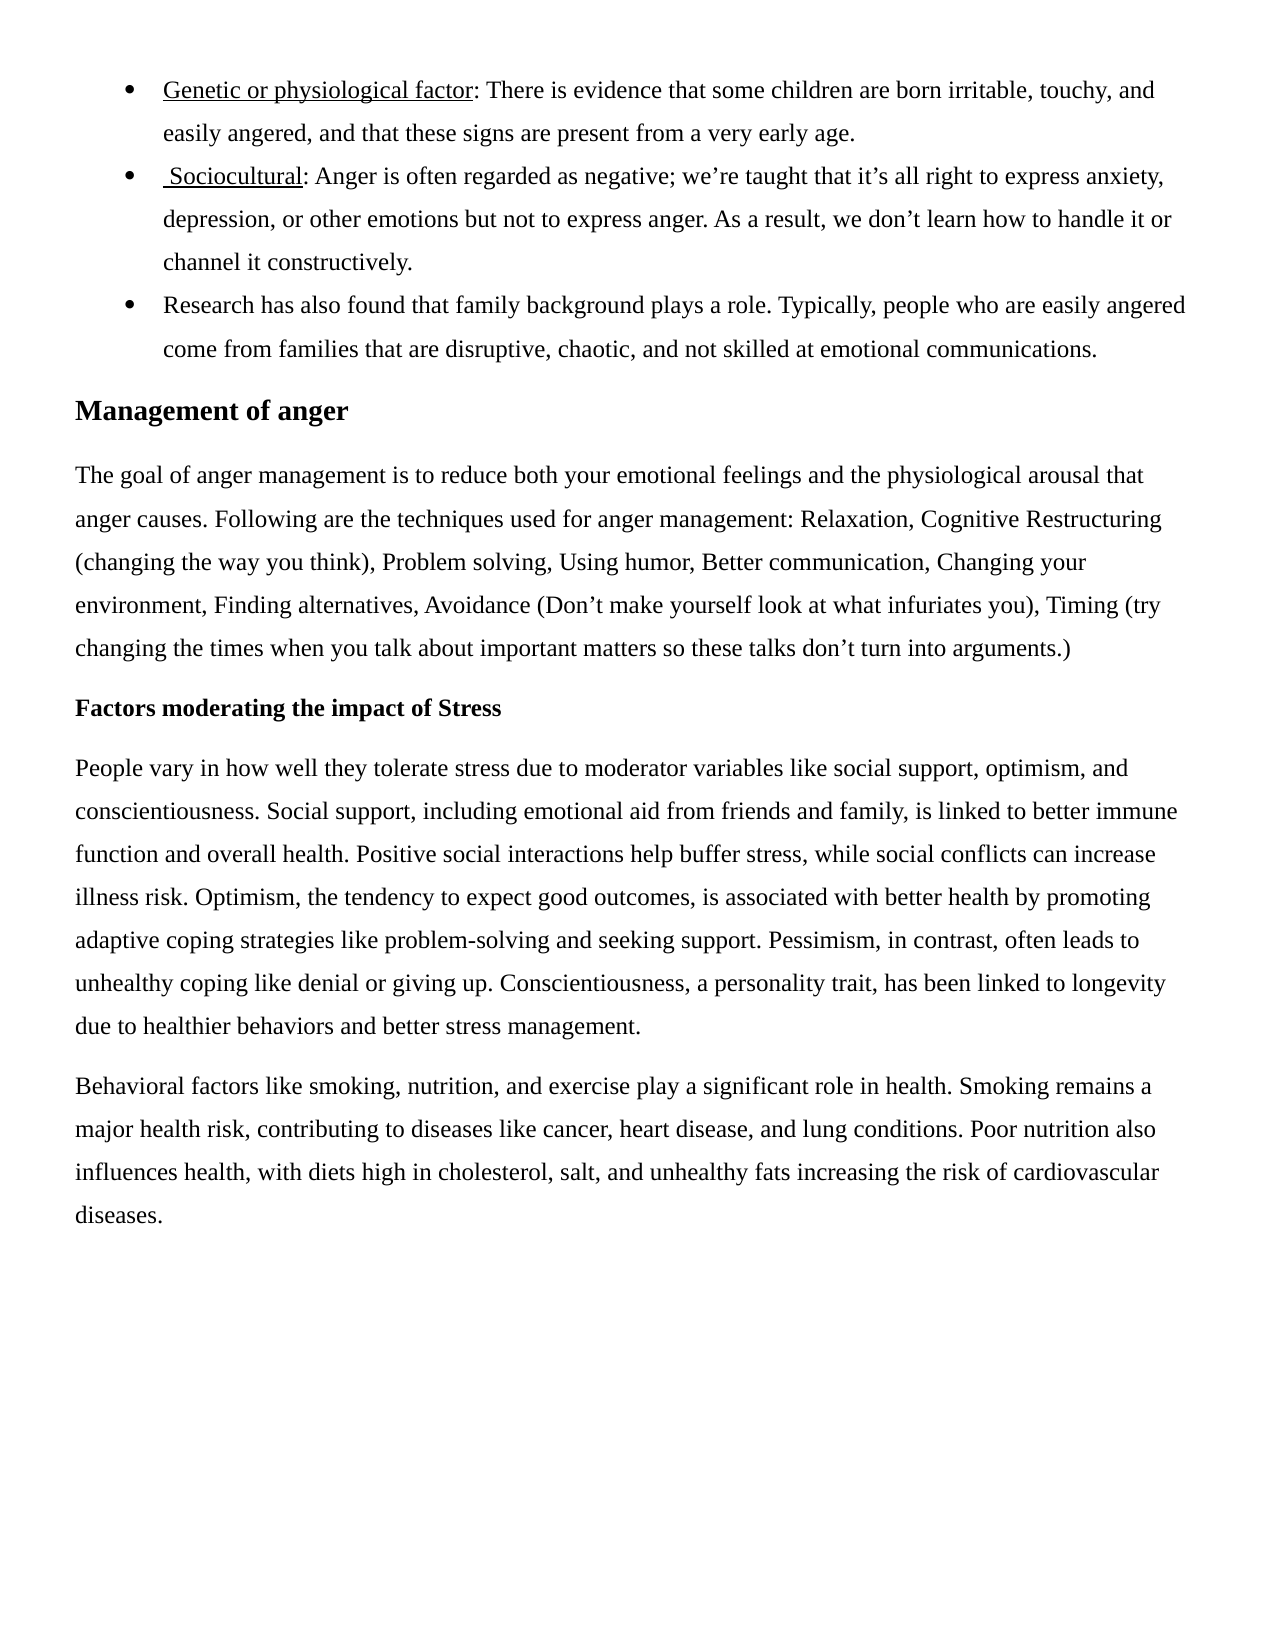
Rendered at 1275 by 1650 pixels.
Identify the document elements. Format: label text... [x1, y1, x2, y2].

text Behavioral factors like smoking, nutrition, and exercise play a significant role in health. Smoking remains a major health risk, contributing to diseases like cancer, heart disease, and lung conditions. Poor nutrition also influences health, with diets high in cholesterol, salt, and unhealthy fats increasing the risk of cardiovascular diseases. [75, 1071, 1200, 1229]
text The goal of anger management is to reduce both your emotional feelings and the physiological arousal that anger causes. Following are the techniques used for anger management: Relaxation, Cognitive Restructuring (changing the way you think), Problem solving, Using humor, Better communication, Changing your environment, Finding alternatives, Avoidance (Don’t make yourself look at what infuriates you), Timing (try changing the times when you talk about important matters so these talks don’t turn into arguments.) [75, 461, 1200, 662]
list Genetic or physiological factor: There is evidence that some children are born irritable, touchy, and easily angered, and that these signs are present from a very early age. [125, 75, 1200, 147]
list Sociocultural: Anger is often regarded as negative; we’re taught that it’s all right to express anxiety, depression, or other emotions but not to express anger. As a result, we don’t learn how to handle it or channel it constructively. [125, 161, 1200, 276]
text Factors moderating the impact of Stress [75, 693, 1200, 722]
text Management of anger [75, 393, 1200, 427]
text People vary in how well they tolerate stress due to moderator variables like social support, optimism, and conscientiousness. Social support, including emotional aid from friends and family, is linked to better immune function and overall health. Positive social interactions help buffer stress, while social conflicts can increase illness risk. Optimism, the tendency to expect good outcomes, is associated with better health by promoting adaptive coping strategies like problem-solving and seeking support. Pessimism, in contrast, often leads to unhealthy coping like denial or giving up. Conscientiousness, a personality trait, has been linked to longevity due to healthier behaviors and better stress management. [75, 753, 1200, 1040]
list Research has also found that family background plays a role. Typically, people who are easily angered come from families that are disruptive, chaotic, and not skilled at emotional communications. [125, 291, 1200, 362]
